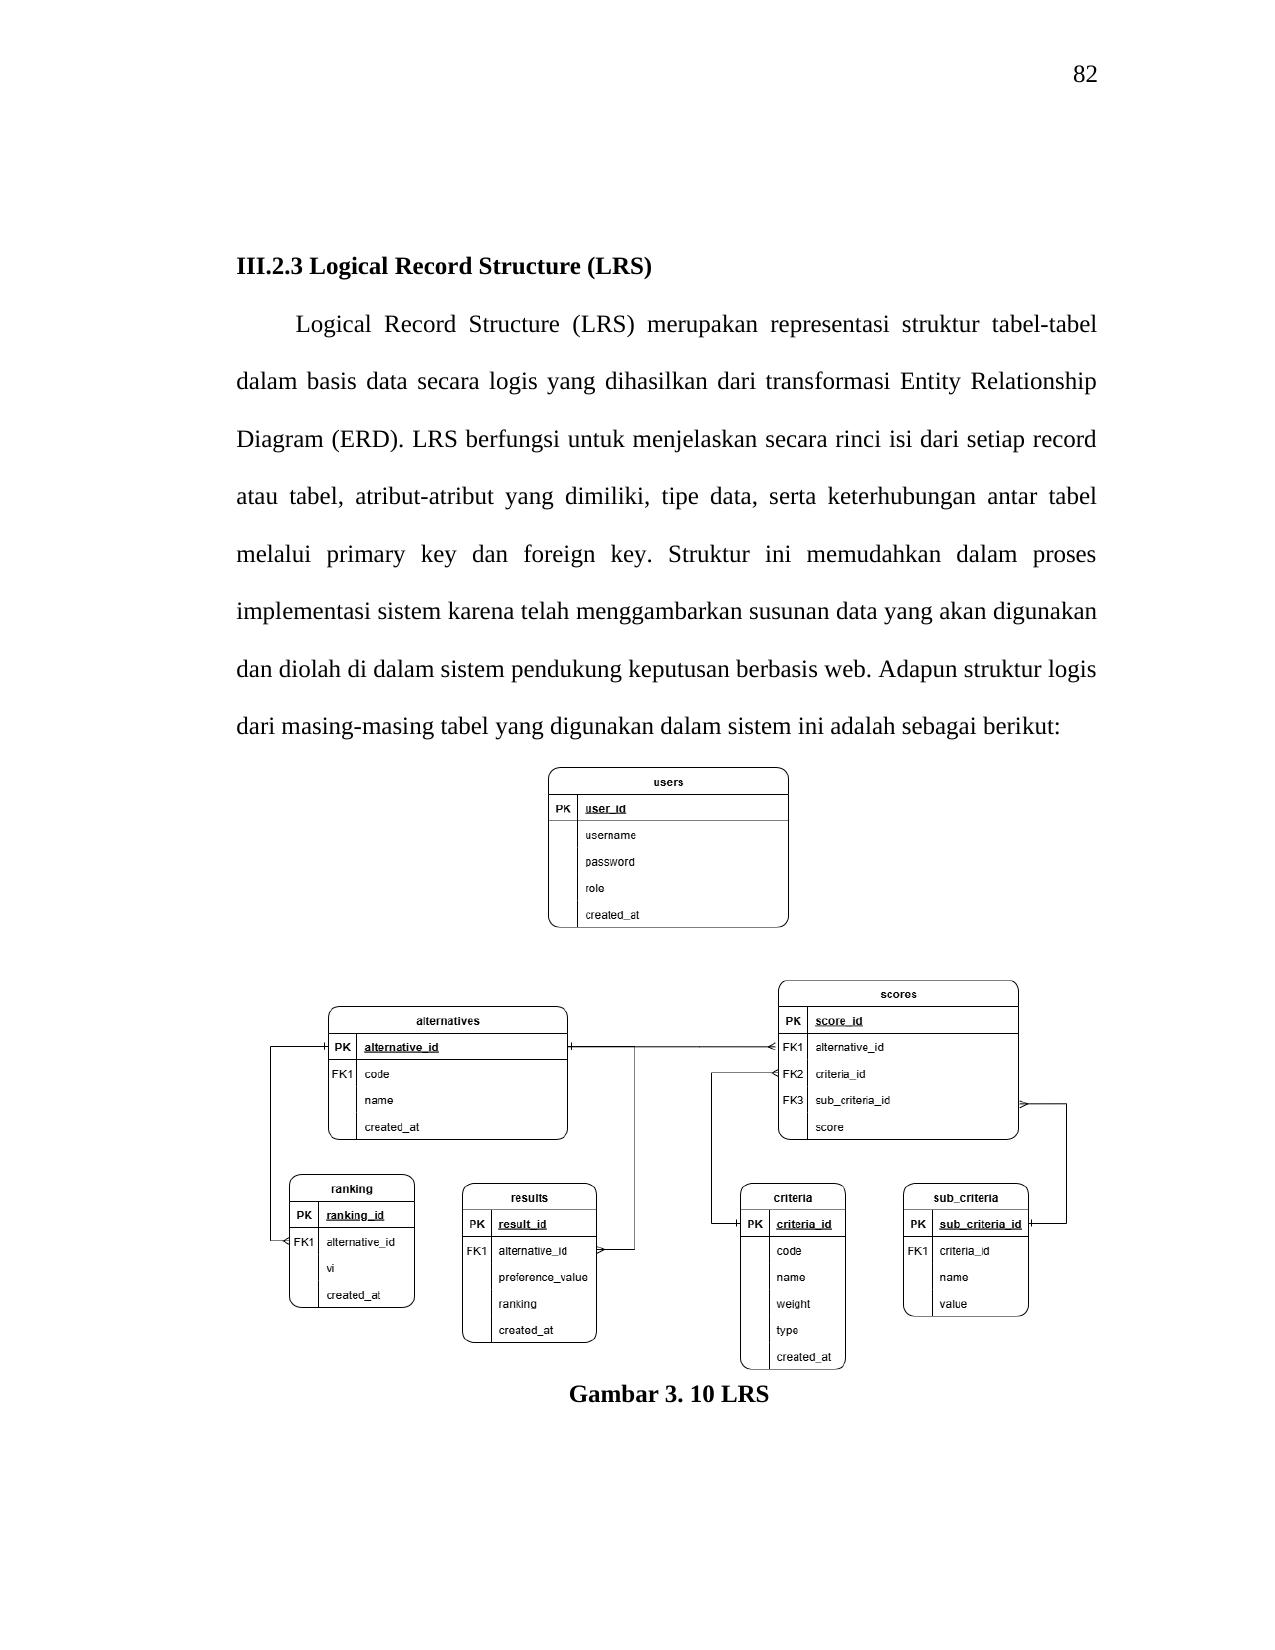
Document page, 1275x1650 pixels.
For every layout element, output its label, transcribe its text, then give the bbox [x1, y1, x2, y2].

text Logical Record Structure (LRS) merupakan representasi struktur tabel-tabel dalam basis data secara logis yang dihasilkan dari transformasi Entity Relationship Diagram (ERD). LRS berfungsi untuk menjelaskan secara rinci isi dari setiap record atau tabel, atribut-atribut yang dimiliki, tipe data, serta keterhubungan antar tabel melalui primary key dan foreign key. Struktur ini memudahkan dalam proses implementasi sistem karena telah menggambarkan susunan data yang akan digunakan dan diolah di dalam sistem pendukung keputusan berbasis web. Adapun struktur logis dari masing-masing tabel yang digunakan dalam sistem ini adalah sebagai berikut: [236, 309, 1098, 740]
picture [262, 767, 1075, 1370]
subtitle Logical Record Structure (LRS) [236, 251, 1098, 280]
